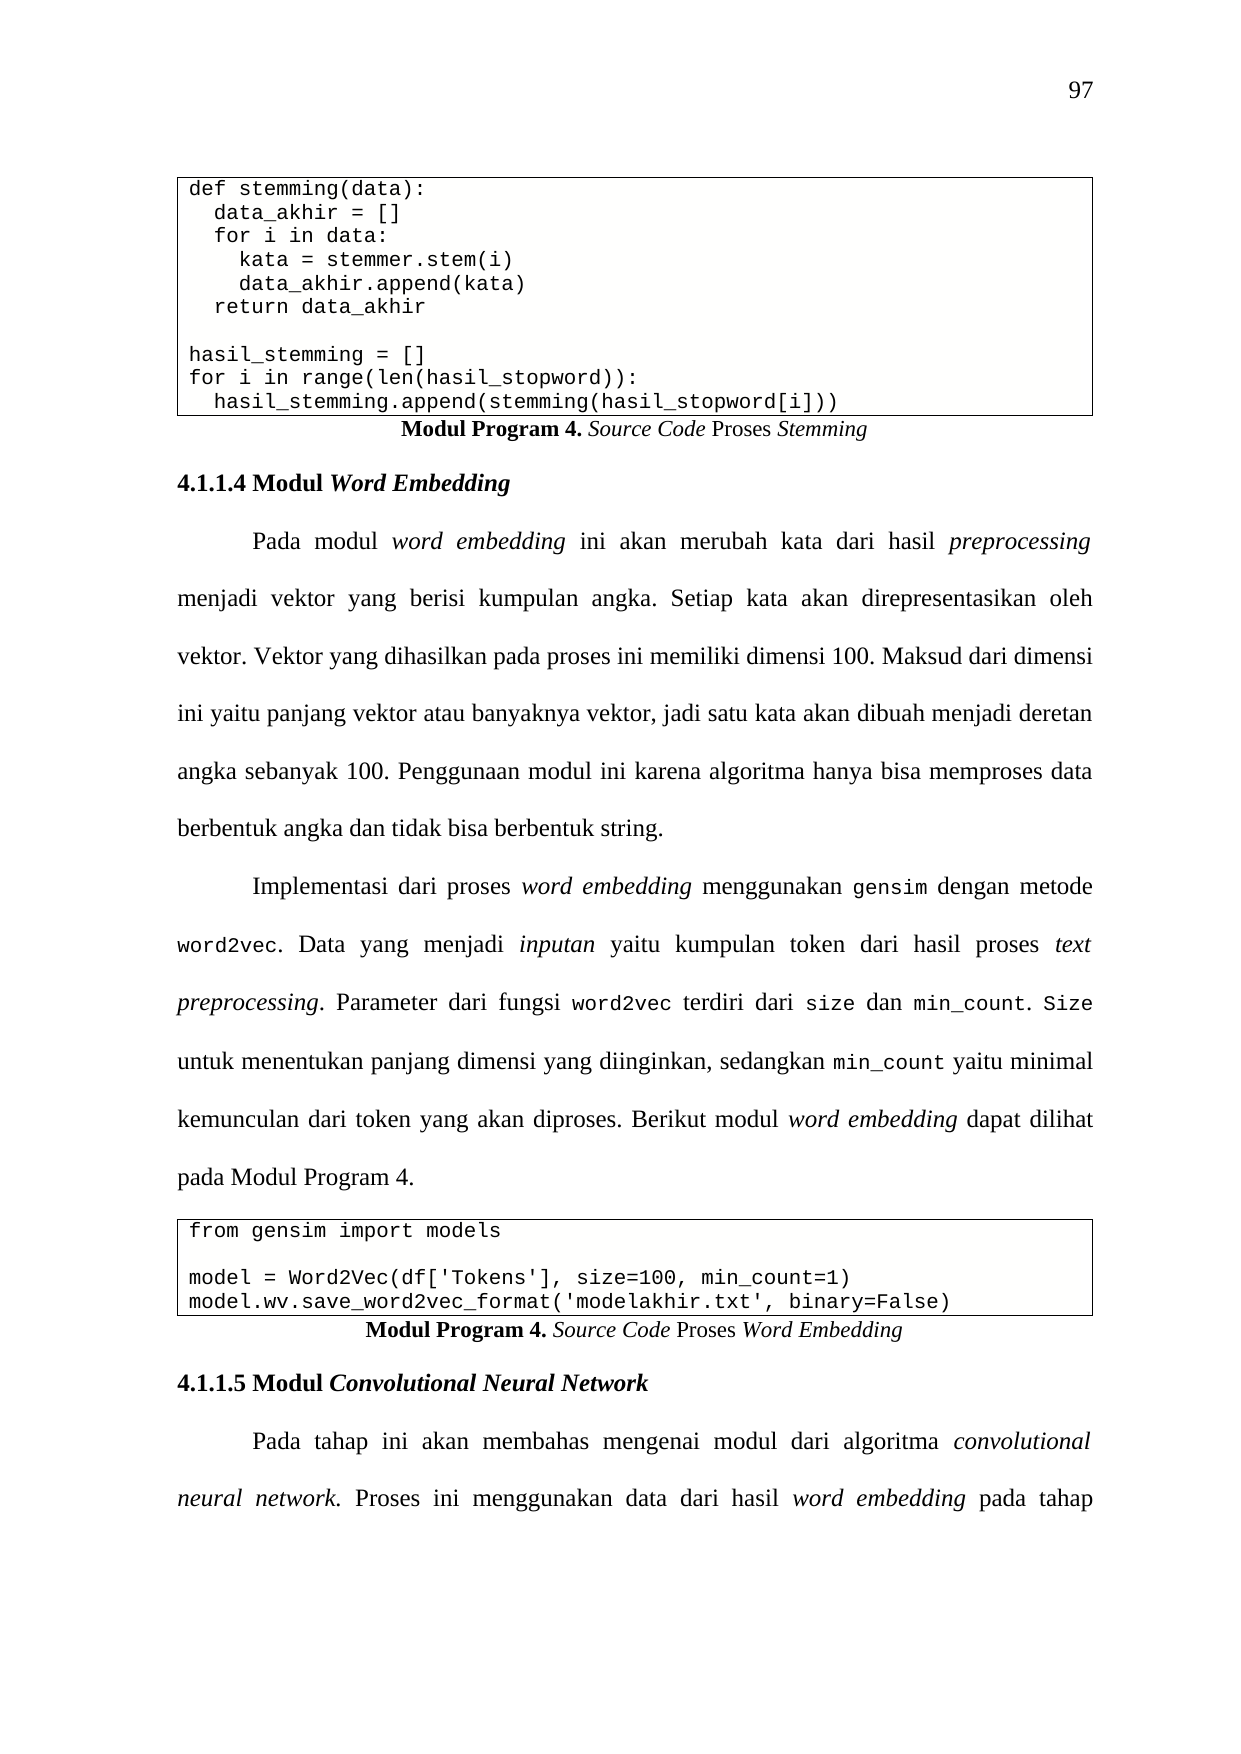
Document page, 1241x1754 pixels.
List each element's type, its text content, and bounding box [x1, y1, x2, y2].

text Modul Program 4. Source Code Proses Stemming [177, 416, 1093, 442]
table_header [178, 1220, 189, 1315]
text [177, 1426, 1093, 1512]
subtitle 4.1.1.5 Modul Convolutional Neural Network [177, 1368, 1093, 1397]
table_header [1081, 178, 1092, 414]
text Pada modul word embedding ini akan merubah kata dari hasil preprocessing menjadi vektor yang berisi kumpulan angka. Setiap kata akan direpresentasikan oleh vektor. Vektor yang dihasilkan pada proses ini memiliki dimensi 100. Maksud dari dimensi ini yaitu panjang vektor atau banyaknya vektor, jadi satu kata akan dibuah menjadi deretan angka sebanyak 100. Penggunaan modul ini karena algoritma hanya bisa memproses data berbentuk angka dan tidak bisa berbentuk string. [177, 526, 1093, 842]
subtitle 4.1.1.4 Modul Word Embedding [177, 468, 1093, 497]
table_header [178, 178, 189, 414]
text Implementasi dari proses word embedding menggunakan gensim dengan metode word2vec. Data yang menjadi inputan yaitu kumpulan token dari hasil proses text preprocessing. Parameter dari fungsi word2vec terdiri dari size dan min_count. Size untuk menentukan panjang dimensi yang diinginkan, sedangkan min_count yaitu minimal kemunculan dari token yang akan diproses. Berikut modul word embedding dapat dilihat pada Modul Program 4. [177, 871, 1093, 1190]
text Modul Program 4. Source Code Proses Word Embedding [177, 1316, 1093, 1342]
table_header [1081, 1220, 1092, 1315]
